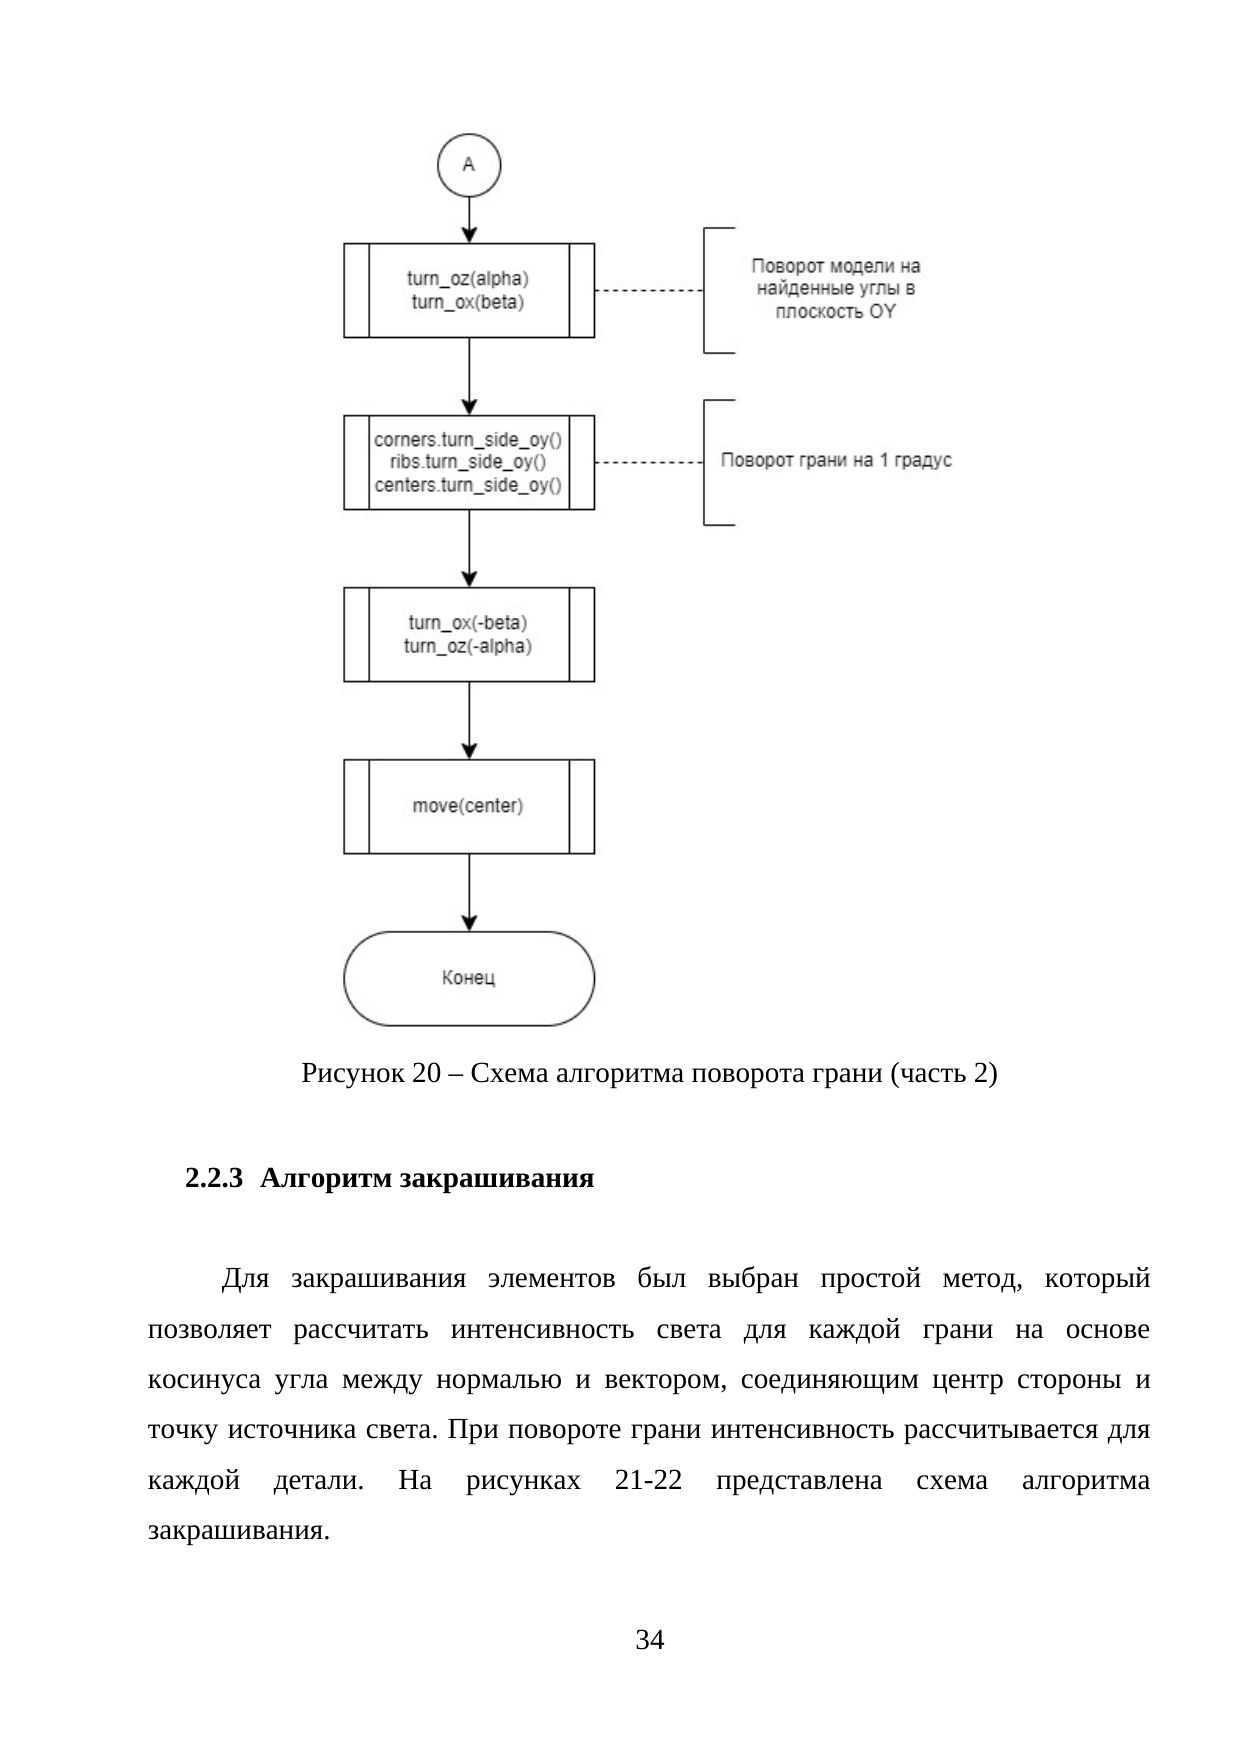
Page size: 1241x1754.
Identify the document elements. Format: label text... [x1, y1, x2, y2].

picture [328, 118, 971, 1044]
text Рисунок 20 – Схема алгоритма поворота грани (часть 2) [148, 1055, 1152, 1089]
text Для закрашивания элементов был выбран простой метод, который позволяет рассчитать интенсивность света для каждой грани на основе косинуса угла между нормалью и вектором, соединяющим центр стороны и точку источника света. При повороте грани интенсивность рассчитывается для каждой детали. На рисунках 21-22 представлена схема алгоритма закрашивания. [148, 1261, 1152, 1546]
subtitle Алгоритм закрашивания [185, 1160, 1152, 1193]
